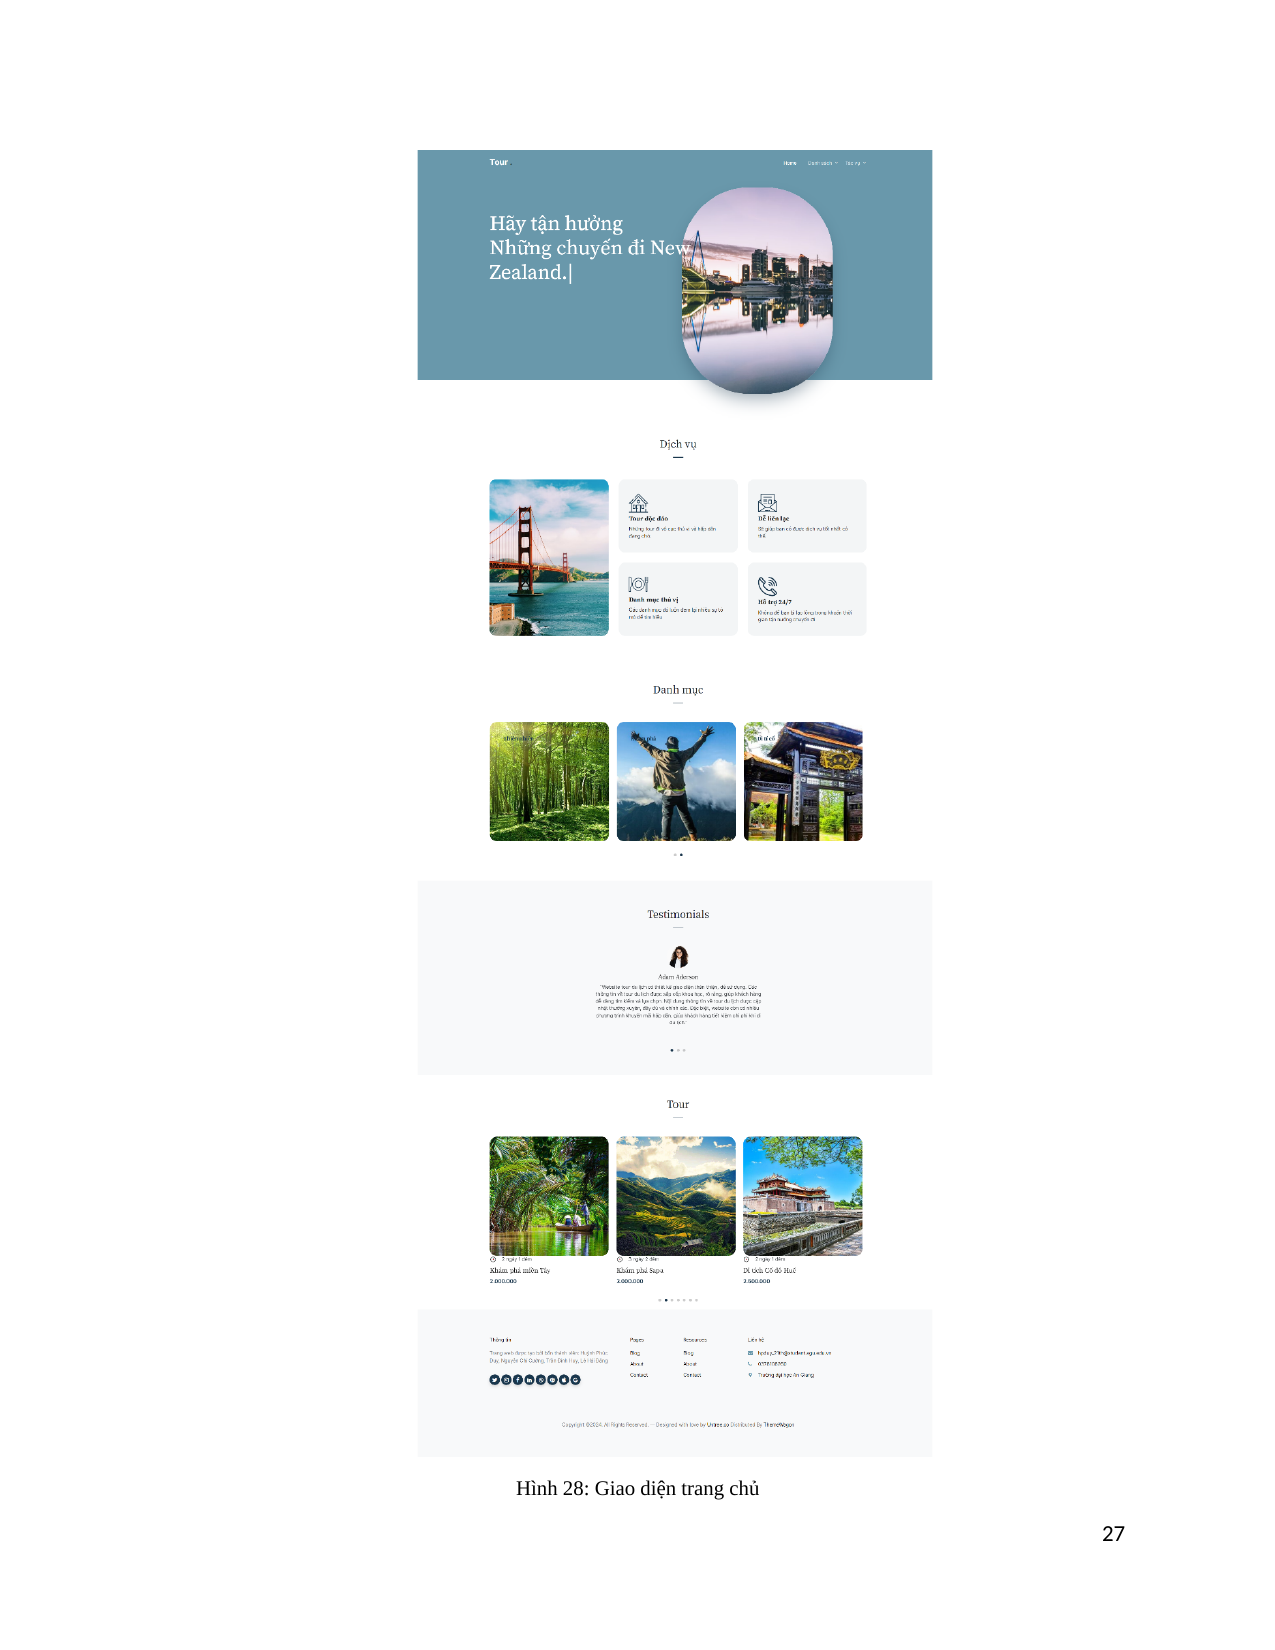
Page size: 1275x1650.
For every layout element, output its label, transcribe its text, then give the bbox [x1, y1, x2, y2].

text Hình 28: Giao diện trang chủ [150, 1475, 1125, 1499]
picture [417, 150, 933, 1457]
